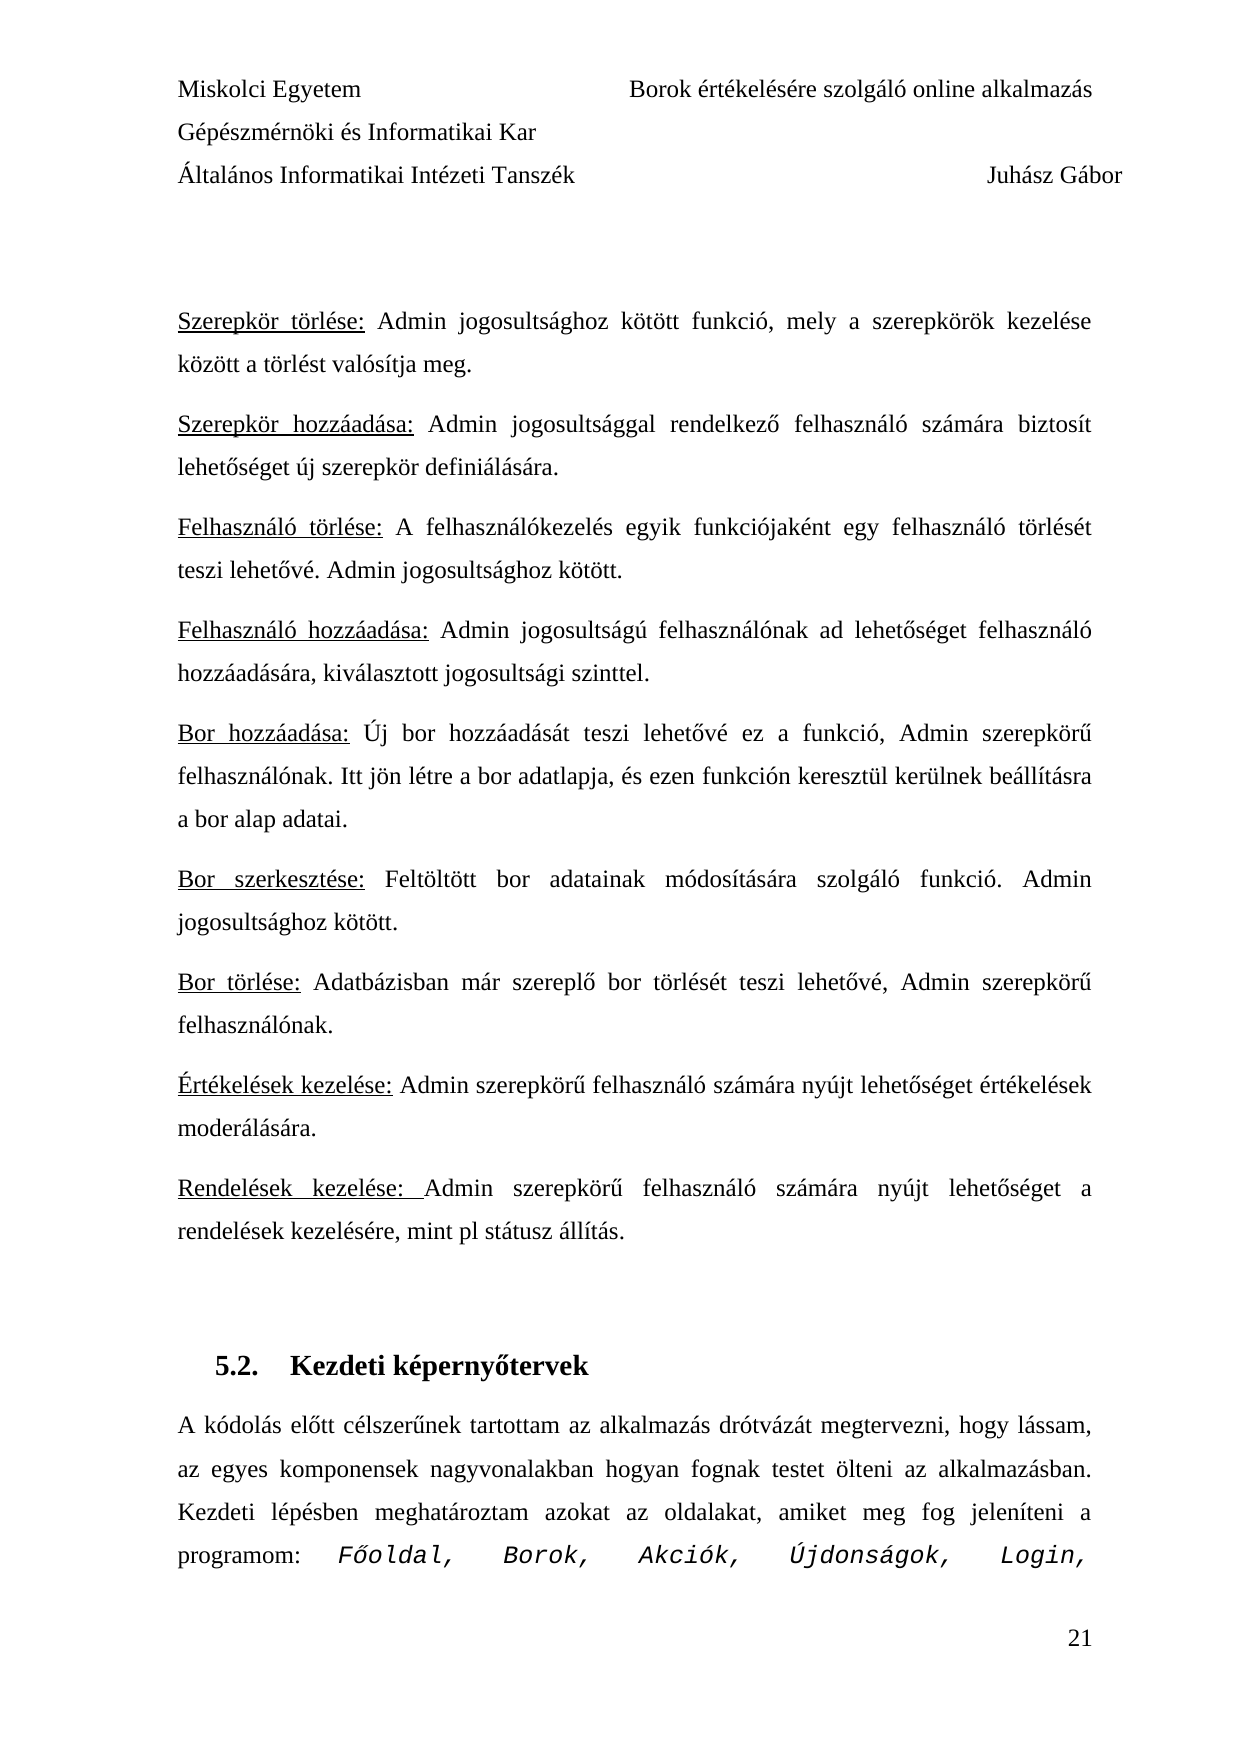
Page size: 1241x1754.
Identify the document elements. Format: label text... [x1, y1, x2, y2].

text Felhasználó hozzáadása: Admin jogosultságú felhasználónak ad lehetőséget felhasználó hozzáadására, kiválasztott jogosultsági szinttel. [177, 615, 1092, 687]
text Felhasználó törlése: A felhasználókezelés egyik funkciójaként egy felhasználó törlését teszi lehetővé. Admin jogosultsághoz kötött. [177, 512, 1092, 584]
text Bor szerkesztése: Feltöltött bor adatainak módosítására szolgáló funkció. Admin jogosultsághoz kötött. [177, 864, 1092, 936]
text Értékelések kezelése: Admin szerepkörű felhasználó számára nyújt lehetőséget értékelések moderálására. [177, 1070, 1092, 1142]
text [177, 1411, 1092, 1571]
text Bor hozzáadása: Új bor hozzáadását teszi lehetővé ez a funkció, Admin szerepkörű felhasználónak. Itt jön létre a bor adatlapja, és ezen funkción keresztül kerülnek beállításra a bor alap adatai. [177, 718, 1092, 833]
subtitle Kezdeti képernyőtervek [215, 1348, 1092, 1381]
text Szerepkör hozzáadása: Admin jogosultsággal rendelkező felhasználó számára biztosít lehetőséget új szerepkör definiálására. [177, 409, 1092, 481]
text Szerepkör törlése: Admin jogosultsághoz kötött funkció, mely a szerepkörök kezelése között a törlést valósítja meg. [177, 306, 1092, 378]
text Rendelések kezelése: Admin szerepkörű felhasználó számára nyújt lehetőséget a rendelések kezelésére, mint pl státusz állítás. [177, 1173, 1092, 1244]
text Bor törlése: Adatbázisban már szereplő bor törlését teszi lehetővé, Admin szerepkörű felhasználónak. [177, 967, 1092, 1039]
